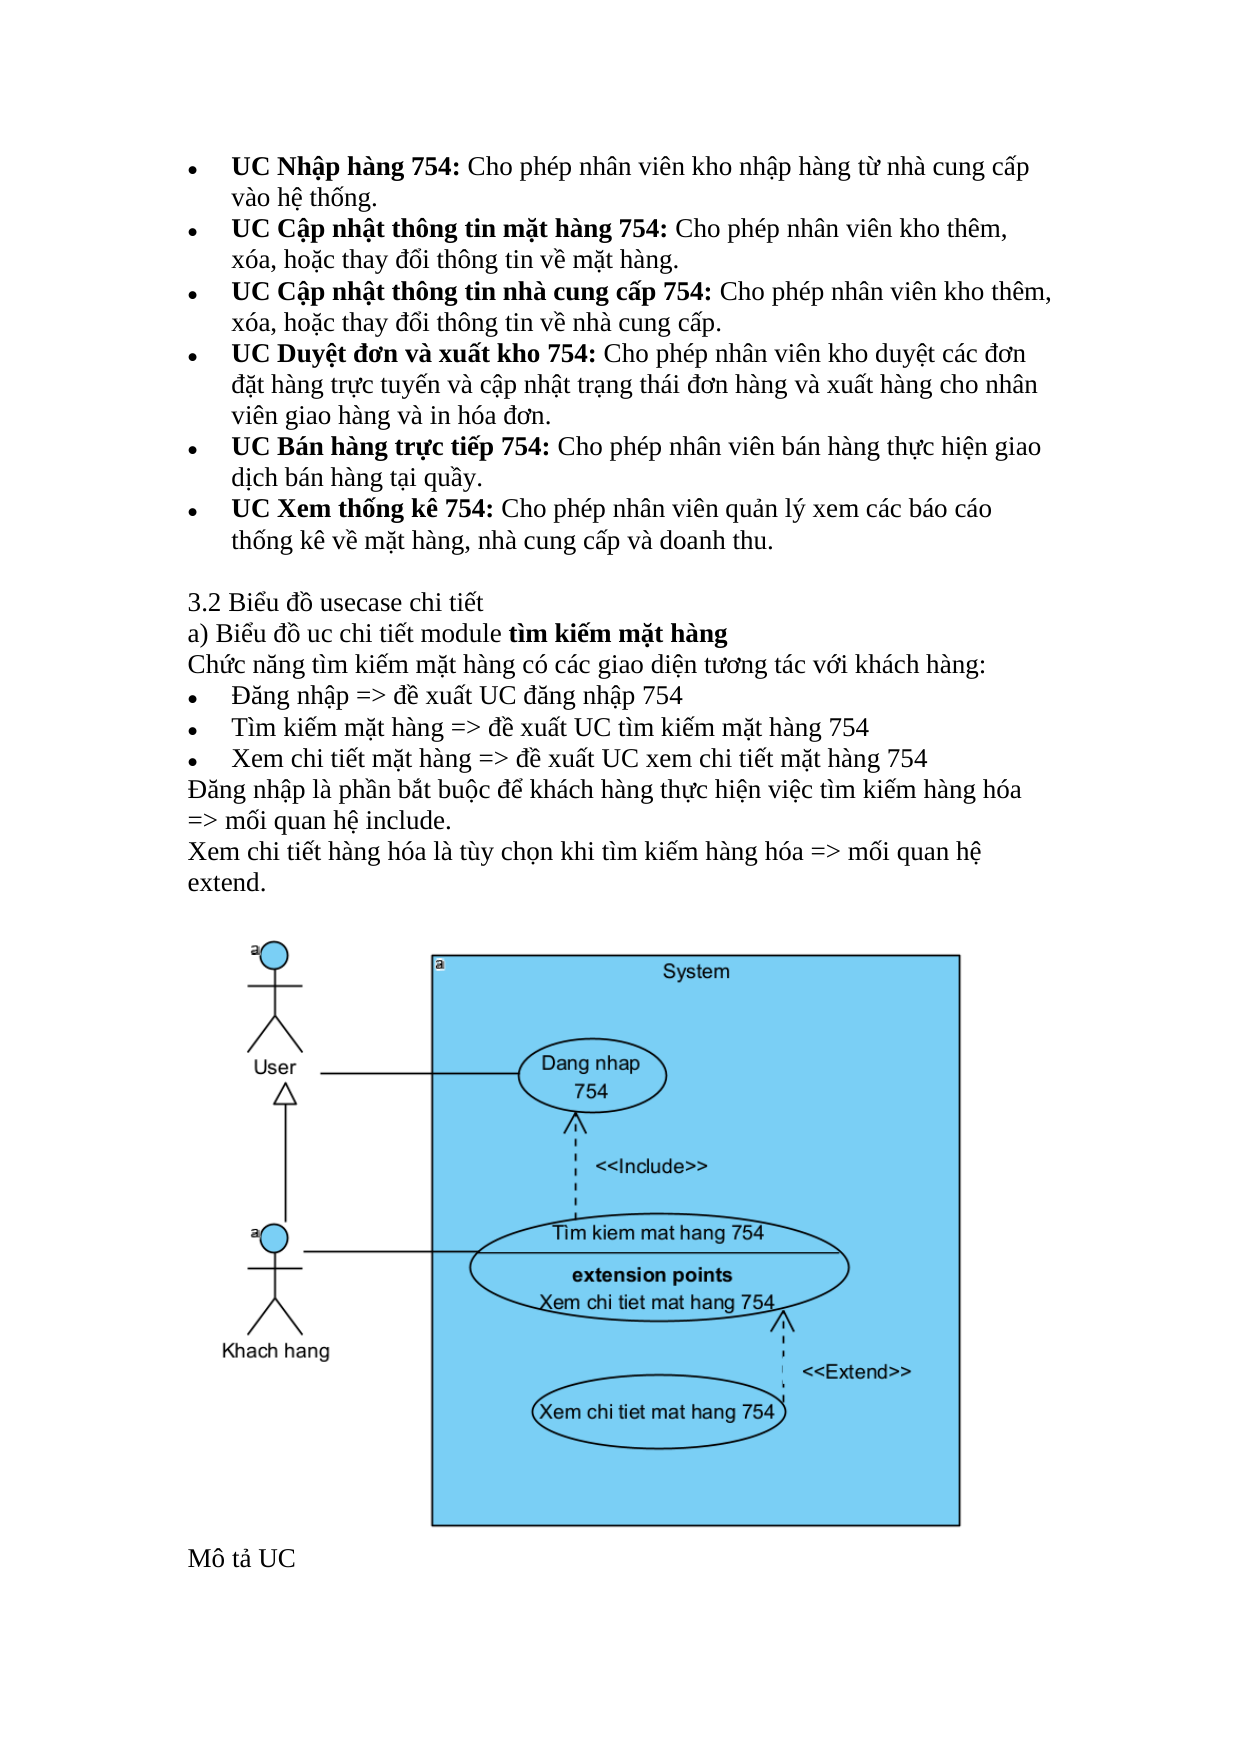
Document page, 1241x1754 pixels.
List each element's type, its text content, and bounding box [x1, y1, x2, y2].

list Đăng nhập => đề xuất UC đăng nhập 754 [187, 679, 1053, 711]
list Xem chi tiết mặt hàng => đề xuất UC xem chi tiết mặt hàng 754 [187, 742, 1053, 773]
list Tìm kiếm mặt hàng => đề xuất UC tìm kiếm mặt hàng 754 [187, 711, 1053, 742]
list Biểu đồ uc chi tiết module tìm kiếm mặt hàng [187, 617, 1053, 648]
text Đăng nhập là phần bắt buộc để khách hàng thực hiện việc tìm kiếm hàng hóa => mối quan hệ include. [187, 773, 1053, 835]
text Xem chi tiết hàng hóa là tùy chọn khi tìm kiếm hàng hóa => mối quan hệ extend. [187, 835, 1053, 897]
list Biểu đồ usecase chi tiết [187, 586, 1053, 617]
text Chức năng tìm kiếm mặt hàng có các giao diện tương tác với khách hàng: [187, 648, 1053, 679]
list UC Bán hàng trực tiếp 754: Cho phép nhân viên bán hàng thực hiện giao dịch bán hàng tại quầy. [187, 430, 1053, 493]
text Mô tả UC [187, 1542, 1053, 1573]
list UC Cập nhật thông tin mặt hàng 754: Cho phép nhân viên kho thêm, xóa, hoặc thay đổi thông tin về mặt hàng. [187, 212, 1053, 274]
list UC Cập nhật thông tin nhà cung cấp 754: Cho phép nhân viên kho thêm, xóa, hoặc thay đổi thông tin về nhà cung cấp. [187, 274, 1053, 337]
list UC Nhập hàng 754: Cho phép nhân viên kho nhập hàng từ nhà cung cấp vào hệ thống. [187, 150, 1053, 212]
picture [187, 897, 1053, 1542]
list UC Duyệt đơn và xuất kho 754: Cho phép nhân viên kho duyệt các đơn đặt hàng trực tuyến và cập nhật trạng thái đơn hàng và xuất hàng cho nhân viên giao hàng và in hóa đơn. [187, 337, 1053, 430]
list UC Xem thống kê 754: Cho phép nhân viên quản lý xem các báo cáo thống kê về mặt hàng, nhà cung cấp và doanh thu. [187, 493, 1053, 555]
